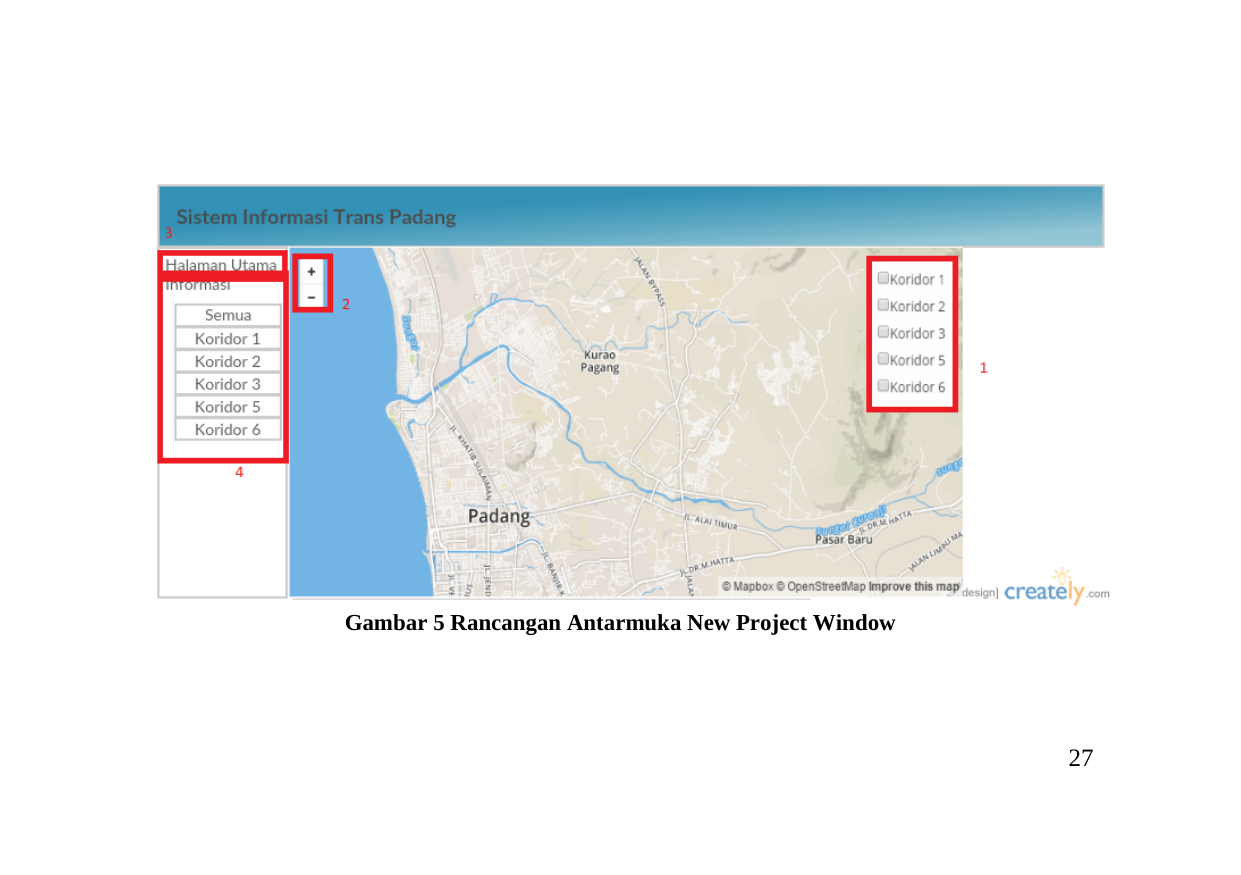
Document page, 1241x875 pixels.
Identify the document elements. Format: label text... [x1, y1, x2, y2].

picture [147, 173, 1115, 610]
text Gambar 5 Rancangan Antarmuka New Project Window [147, 610, 1093, 636]
